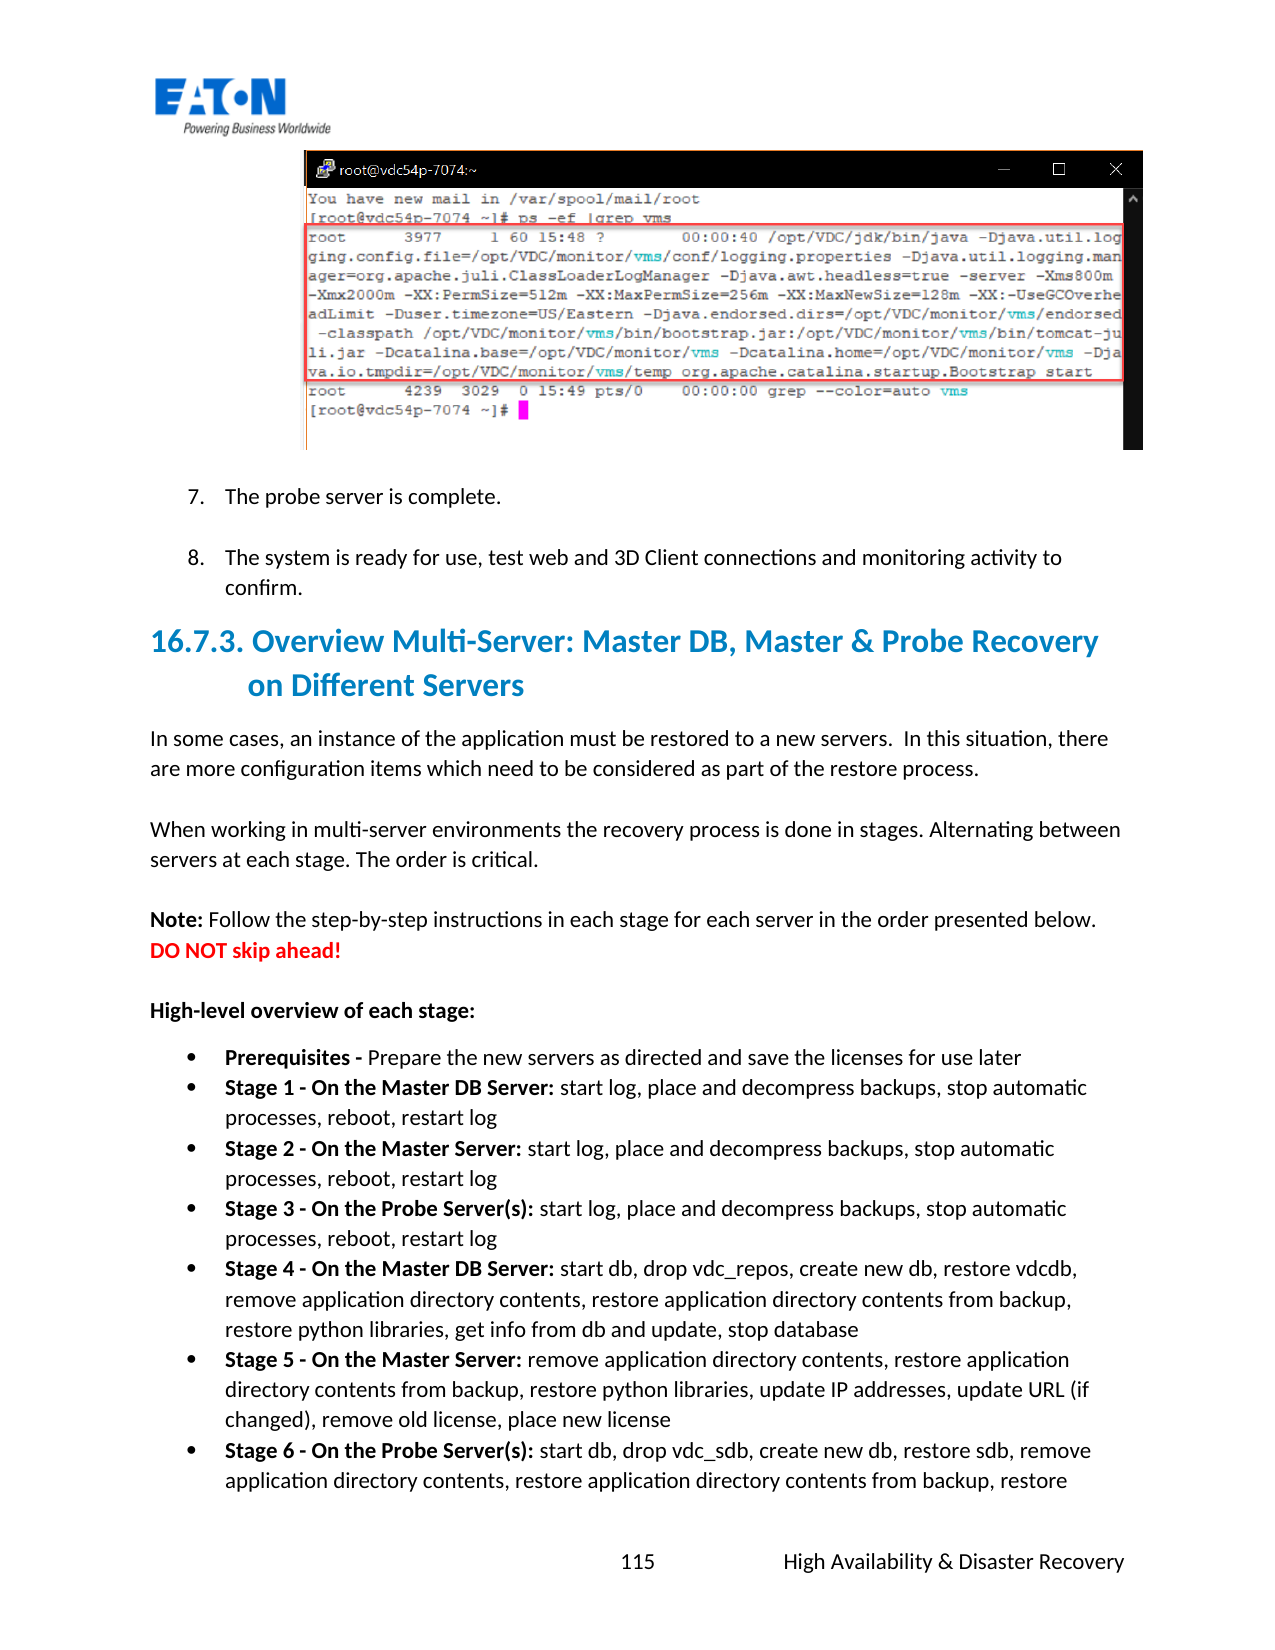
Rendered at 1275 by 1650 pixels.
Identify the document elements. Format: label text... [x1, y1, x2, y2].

list Stage 5 - On the Master Server: remove application directory contents, restore application directory contents from backup, restore python libraries, update IP addresses, update URL (if changed), remove old license, place new license [187, 1345, 1125, 1434]
list The probe server is complete. [187, 482, 1125, 541]
list Prerequisites - Prepare the new servers as directed and save the licenses for use later [187, 1043, 1125, 1071]
text In some cases, an instance of the application must be restored to a new servers. In this situation, there are more configuration items which need to be considered as part of the restore process. When working in multi-server environments the recovery process is done in stages. Alternating between servers at each stage. The order is critical. Note: Follow the step-by-step instructions in each stage for each server in the order presented below. DO NOT skip ahead! High-level overview of each stage: [150, 724, 1125, 1024]
picture [300, 150, 1143, 450]
subtitle Overview Multi-Server: Master DB, Master & Probe Recovery on Different Servers [150, 620, 1125, 704]
list Stage 4 - On the Master DB Server: start db, drop vdc_repos, create new db, restore vdcdb, remove application directory contents, restore application directory contents from backup, restore python libraries, get info from db and update, stop database [187, 1254, 1125, 1343]
list Stage 3 - On the Probe Server(s): start log, place and decompress backups, stop automatic processes, reboot, restart log [187, 1194, 1125, 1252]
list Stage 1 - On the Master DB Server: start log, place and decompress backups, stop automatic processes, reboot, restart log [187, 1073, 1125, 1132]
picture [150, 75, 337, 140]
list Stage 2 - On the Master Server: start log, place and decompress backups, stop automatic processes, reboot, restart log [187, 1134, 1125, 1192]
list The system is ready for use, test web and 3D Client connections and monitoring activity to confirm. [187, 543, 1125, 601]
